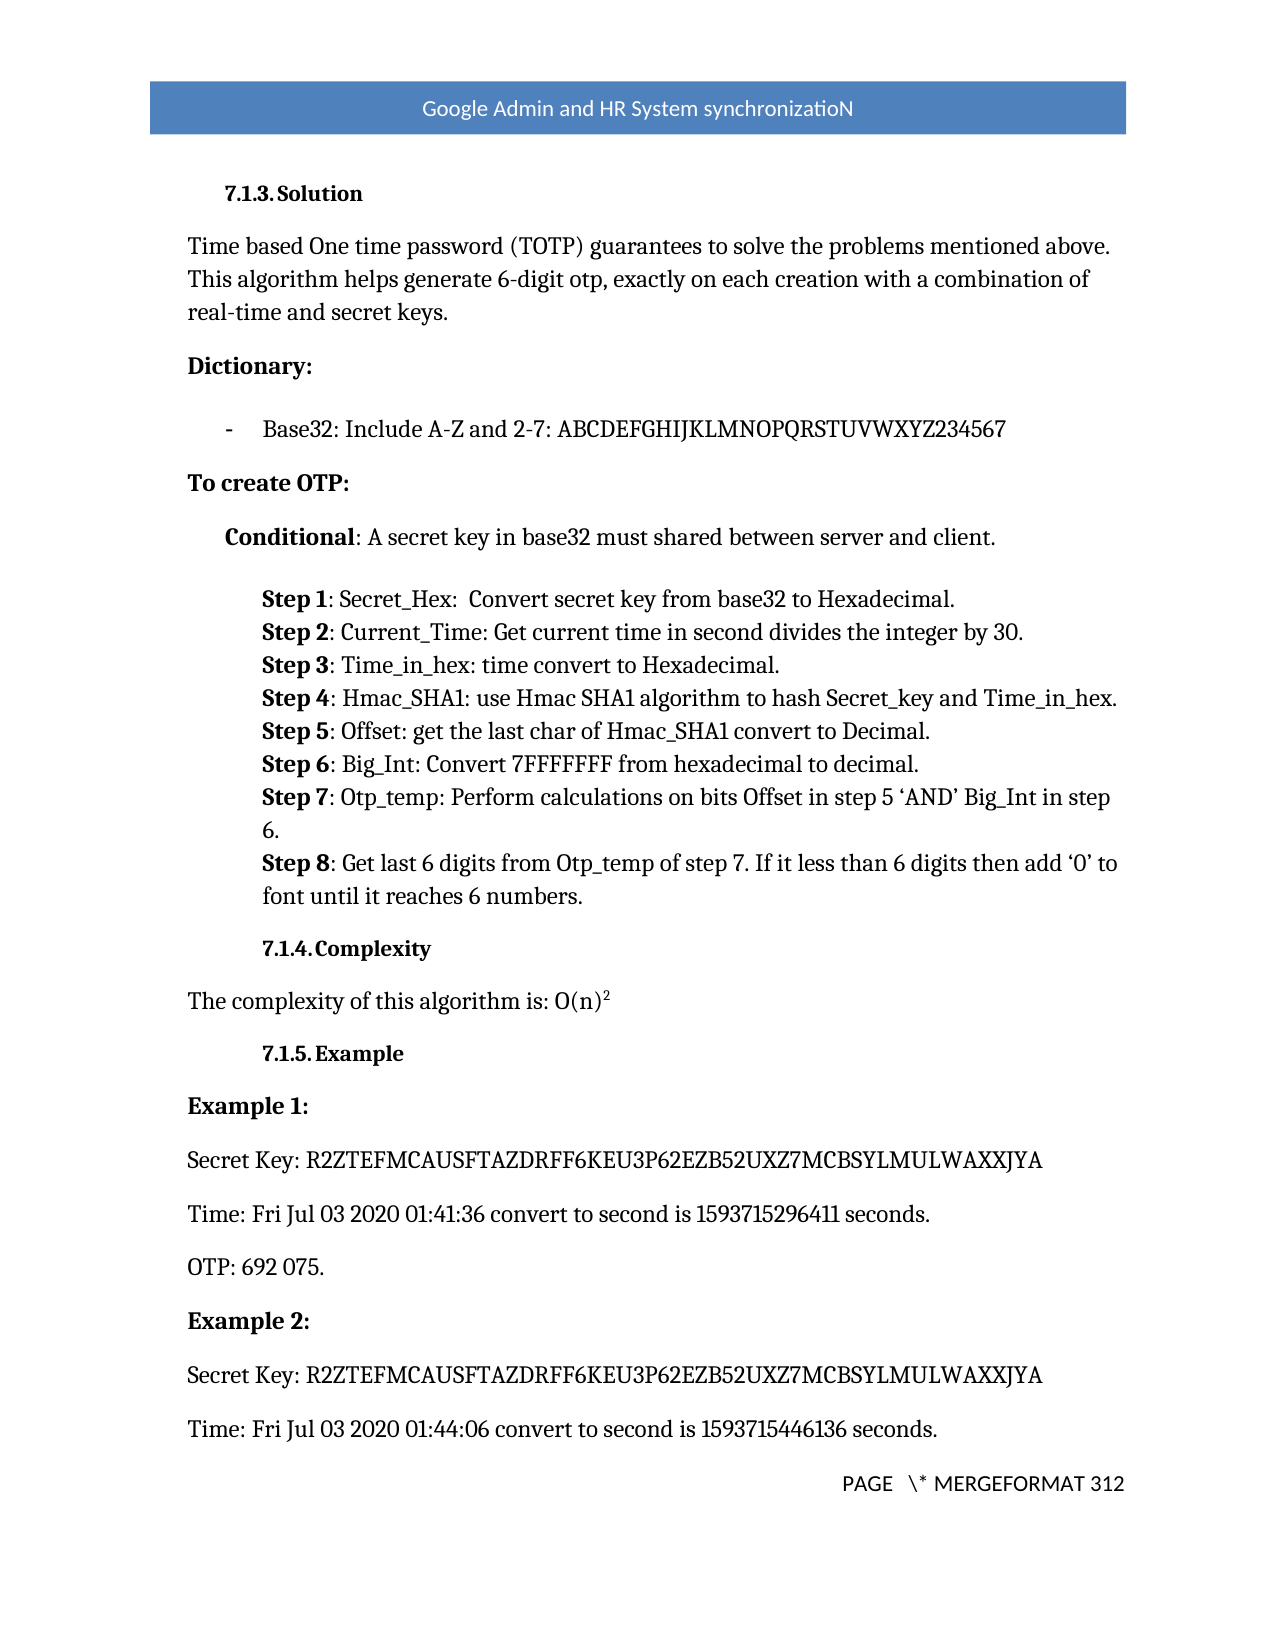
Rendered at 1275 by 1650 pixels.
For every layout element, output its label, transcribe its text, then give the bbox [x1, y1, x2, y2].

text The complexity of this algorithm is: O(n)2 [187, 987, 1125, 1016]
list Step 3: Time_in_hex: time convert to Hexadecimal. [262, 651, 1125, 679]
list Base32: Include A-Z and 2-7: ABCDEFGHIJKLMNOPQRSTUVWXYZ234567 [225, 414, 1125, 443]
text Time based One time password (TOTP) guarantees to solve the problems mentioned above. This algorithm helps generate 6-digit otp, exactly on each creation with a combination of real-time and secret keys. [187, 232, 1125, 327]
list Step 4: Hmac_SHA1: use Hmac SHA1 algorithm to hash Secret_key and Time_in_hex. [262, 684, 1125, 713]
list Step 5: Offset: get the last char of Hmac_SHA1 convert to Decimal. [262, 717, 1125, 746]
text Time: Fri Jul 03 2020 01:41:36 convert to second is 1593715296411 seconds. [187, 1199, 1125, 1228]
text To create OTP: [187, 469, 1125, 497]
text Example 2: [187, 1307, 1125, 1336]
list Step 8: Get last 6 digits from Otp_temp of step 7. If it less than 6 digits then add ‘0’ to font until it reaches 6 numbers. [262, 849, 1125, 911]
list Step 7: Otp_temp: Perform calculations on bits Offset in step 5 ‘AND’ Big_Int in step 6. [262, 783, 1125, 845]
subtitle Solution [225, 181, 1125, 207]
text Secret Key: R2ZTEFMCAUSFTAZDRFF6KEU3P62EZB52UXZ7MCBSYLMULWAXXJYA [187, 1146, 1125, 1174]
text Conditional: A secret key in base32 must shared between server and client. [150, 523, 1125, 551]
subtitle Complexity [262, 936, 1125, 962]
text OTP: 692 075. [187, 1253, 1125, 1282]
list Step 6: Big_Int: Convert 7FFFFFFF from hexadecimal to decimal. [262, 750, 1125, 779]
text Time: Fri Jul 03 2020 01:44:06 convert to second is 1593715446136 seconds. [187, 1415, 1125, 1444]
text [187, 1361, 1125, 1390]
text Dictionary: [187, 352, 1125, 380]
list Step 1: Secret_Hex: Convert secret key from base32 to Hexadecimal. [262, 585, 1125, 613]
text Example 1: [187, 1092, 1125, 1121]
list Step 2: Current_Time: Get current time in second divides the integer by 30. [262, 618, 1125, 647]
subtitle Example [262, 1041, 1125, 1067]
